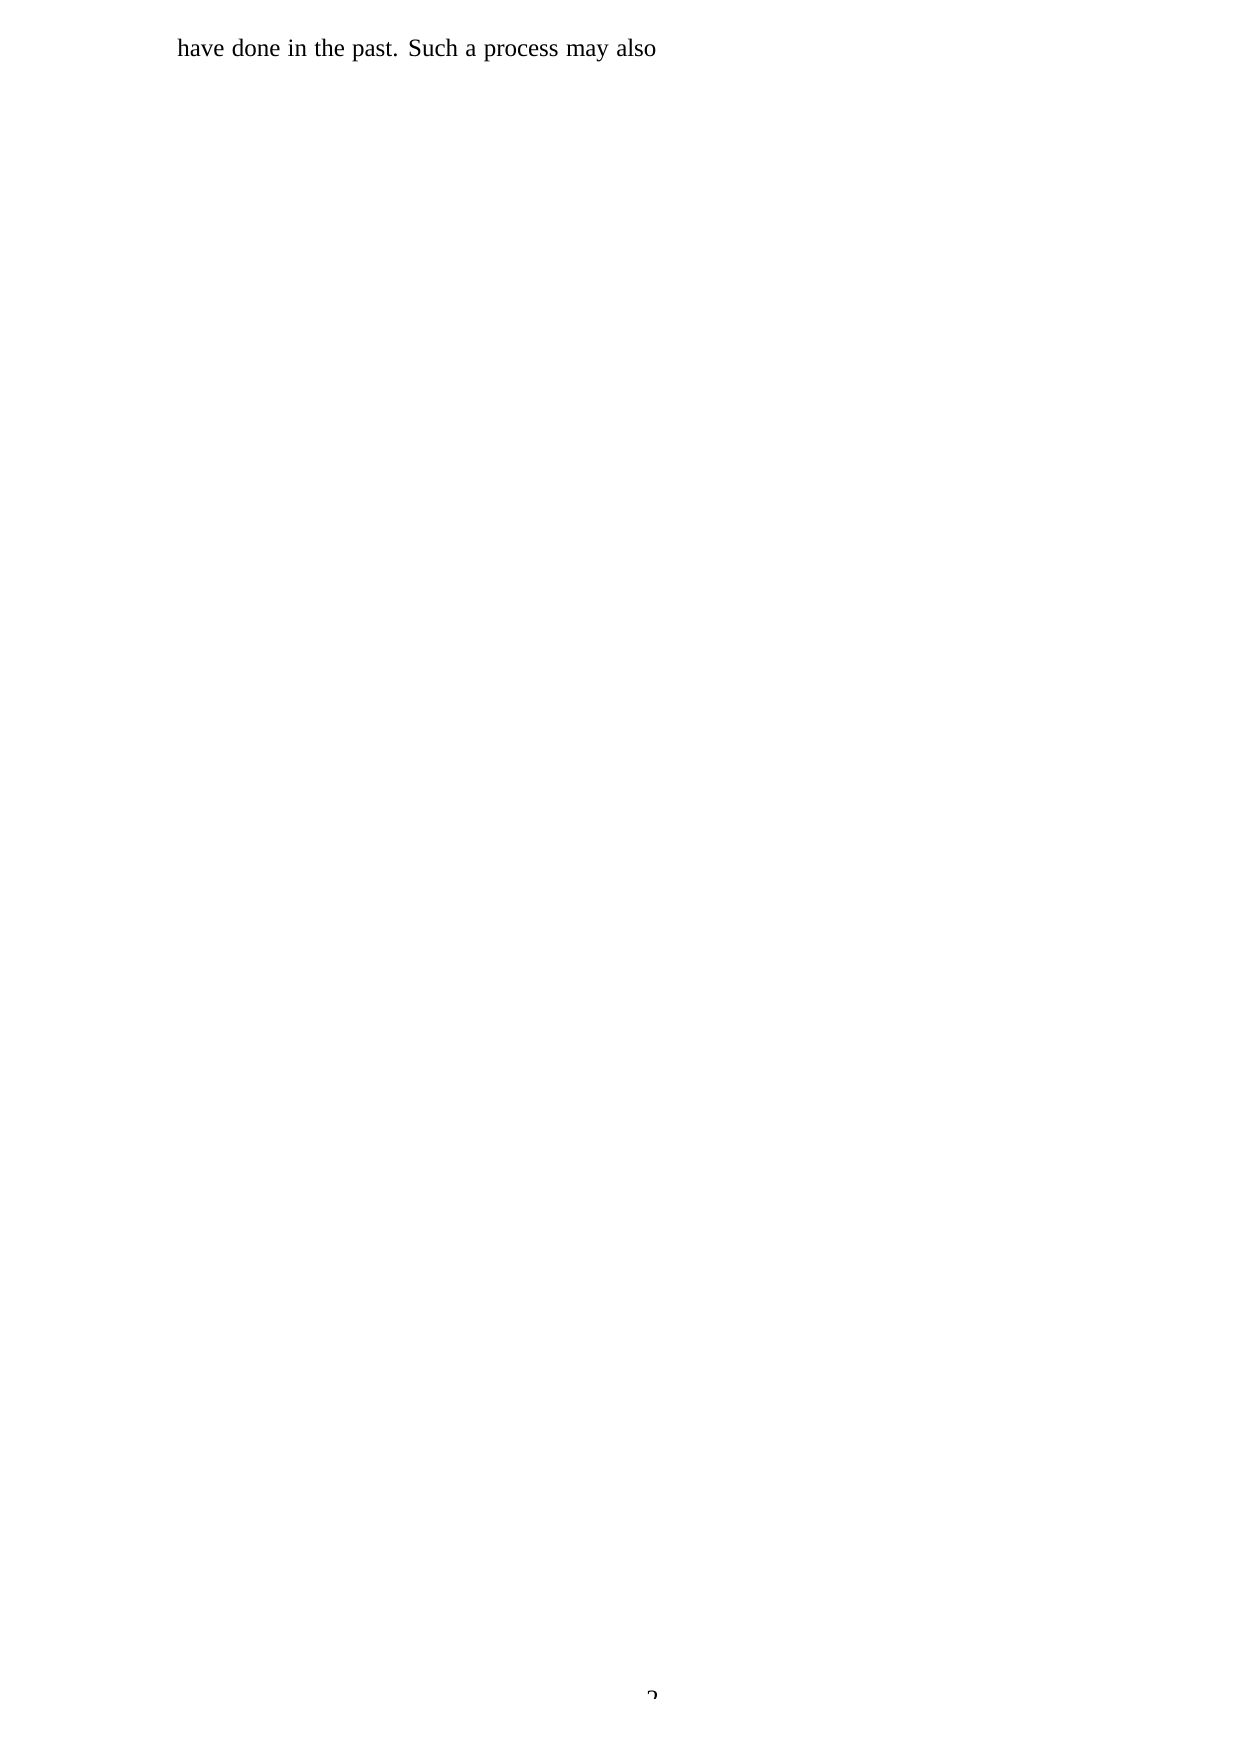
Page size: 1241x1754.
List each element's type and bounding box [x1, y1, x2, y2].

text [177, 33, 1126, 62]
